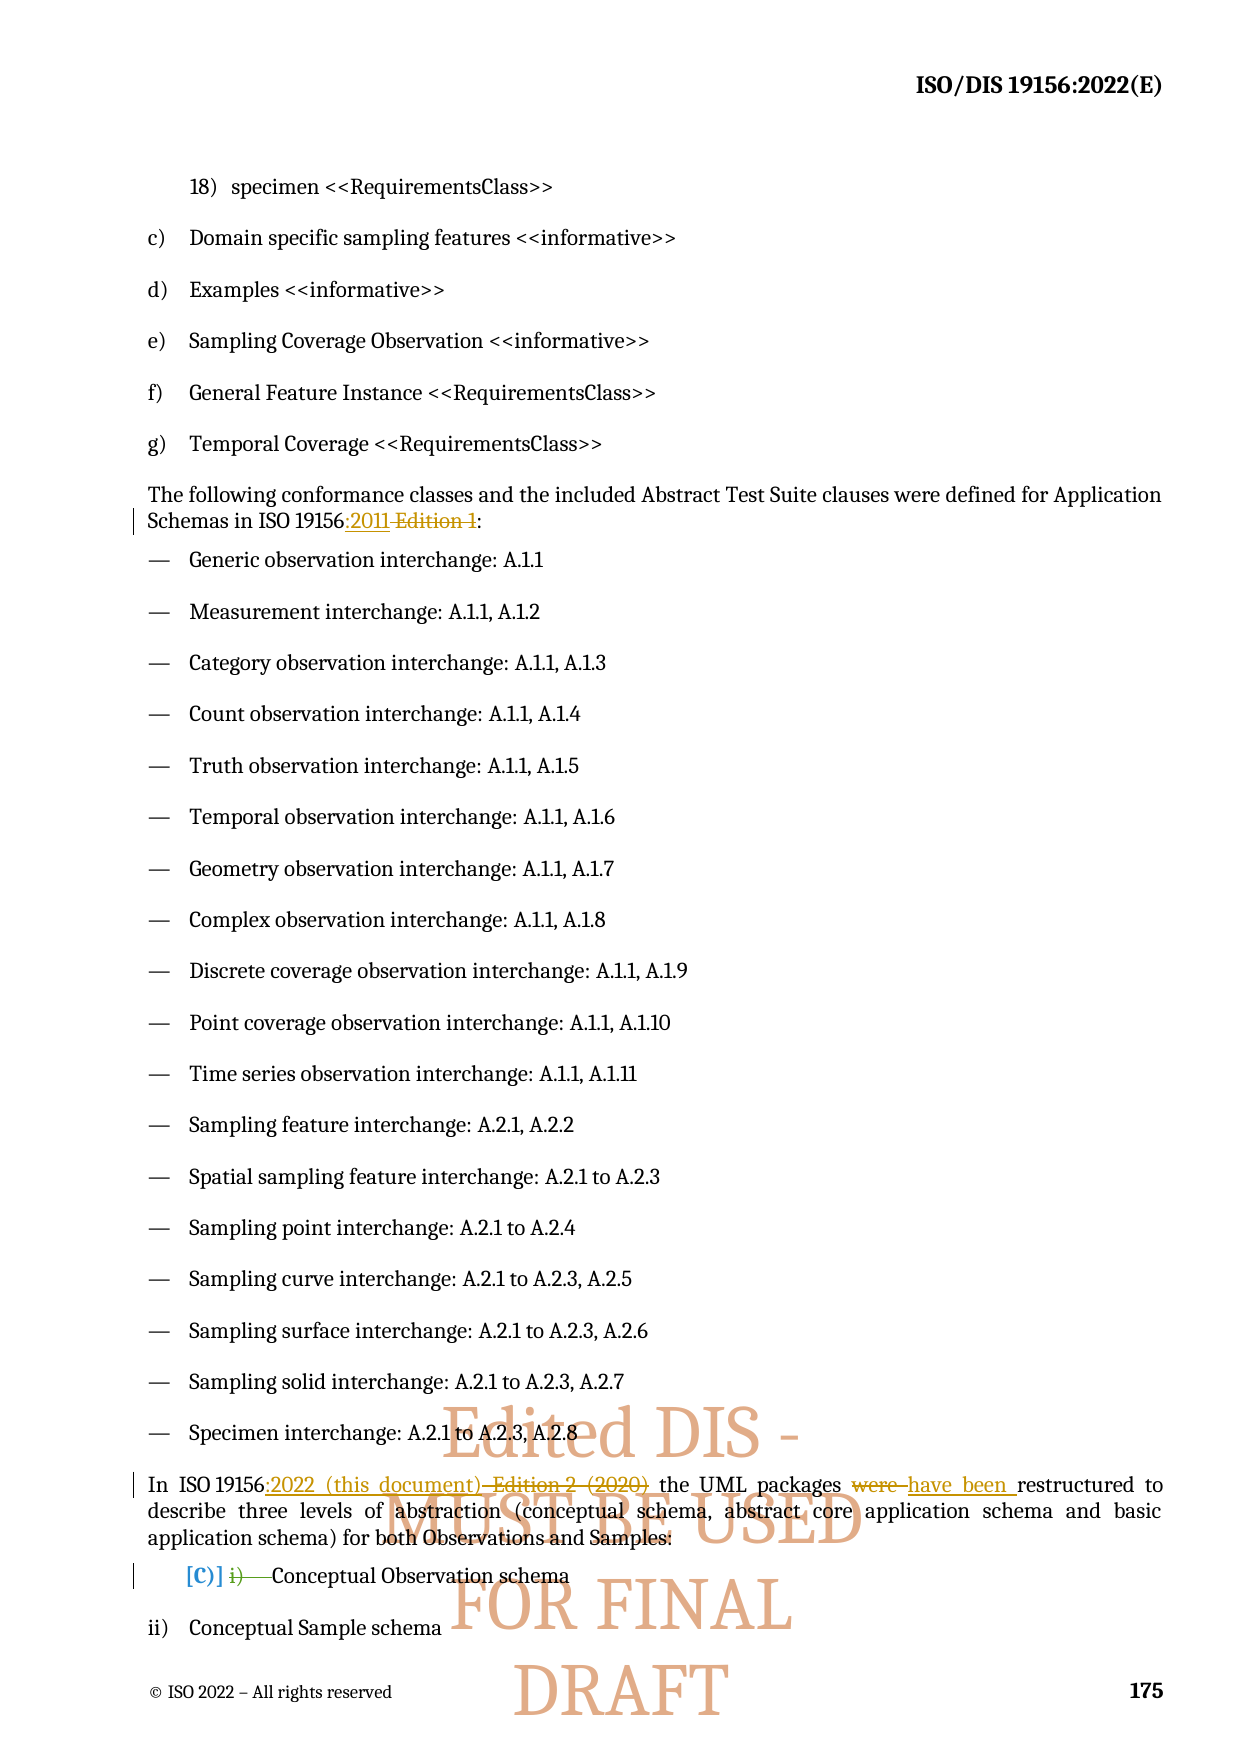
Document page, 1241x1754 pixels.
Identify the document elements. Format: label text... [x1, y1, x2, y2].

list — Sampling point interchange: A.2.1 to A.2.4 [148, 1215, 1163, 1241]
list ii) Conceptual Sample schema [148, 1614, 1163, 1641]
list — Geometry observation interchange: A.1.1, A.1.7 [148, 855, 1163, 882]
list — Sampling curve interchange: A.2.1 to A.2.3, A.2.5 [148, 1266, 1163, 1292]
list — Sampling feature interchange: A.2.1, A.2.2 [148, 1112, 1163, 1138]
text The following conformance classes and the included Abstract Test Suite clauses were defined for Application Schemas in ISO 19156: [148, 482, 1163, 535]
list 18) specimen <<RequirementsClass>> [190, 174, 1163, 200]
list — Point coverage observation interchange: A.1.1, A.1.10 [148, 1009, 1163, 1036]
list — Category observation interchange: A.1.1, A.1.3 [148, 650, 1163, 676]
list c) Domain specific sampling features <<informative>> [148, 225, 1163, 252]
list d) Examples <<informative>> [148, 277, 1163, 303]
list — Time series observation interchange: A.1.1, A.1.11 [148, 1061, 1163, 1087]
list — Generic observation interchange: A.1.1 [148, 547, 1163, 573]
list e) Sampling Coverage Observation <<informative>> [148, 328, 1163, 354]
list — Temporal observation interchange: A.1.1, A.1.6 [148, 804, 1163, 830]
text In ISO 19156 the UML packages restructured to describe three levels of abstraction (conceptual schema, abstract core application schema and basic application schema) for both Observations and Samples: [148, 1472, 1163, 1551]
list — Discrete coverage observation interchange: A.1.1, A.1.9 [148, 958, 1163, 984]
list f) General Feature Instance <<RequirementsClass>> [148, 379, 1163, 406]
list Conceptual Observation schema [185, 1563, 1163, 1589]
list — Spatial sampling feature interchange: A.2.1 to A.2.3 [148, 1163, 1163, 1190]
list — Sampling surface interchange: A.2.1 to A.2.3, A.2.6 [148, 1317, 1163, 1344]
list — Sampling solid interchange: A.2.1 to A.2.3, A.2.7 [148, 1369, 1163, 1395]
list — Complex observation interchange: A.1.1, A.1.8 [148, 907, 1163, 933]
list g) Temporal Coverage <<RequirementsClass>> [148, 431, 1163, 457]
list — Count observation interchange: A.1.1, A.1.4 [148, 701, 1163, 728]
list — Truth observation interchange: A.1.1, A.1.5 [148, 753, 1163, 779]
list — Specimen interchange: A.2.1 to A.2.3, A.2.8 [148, 1420, 1163, 1447]
list — Measurement interchange: A.1.1, A.1.2 [148, 598, 1163, 625]
